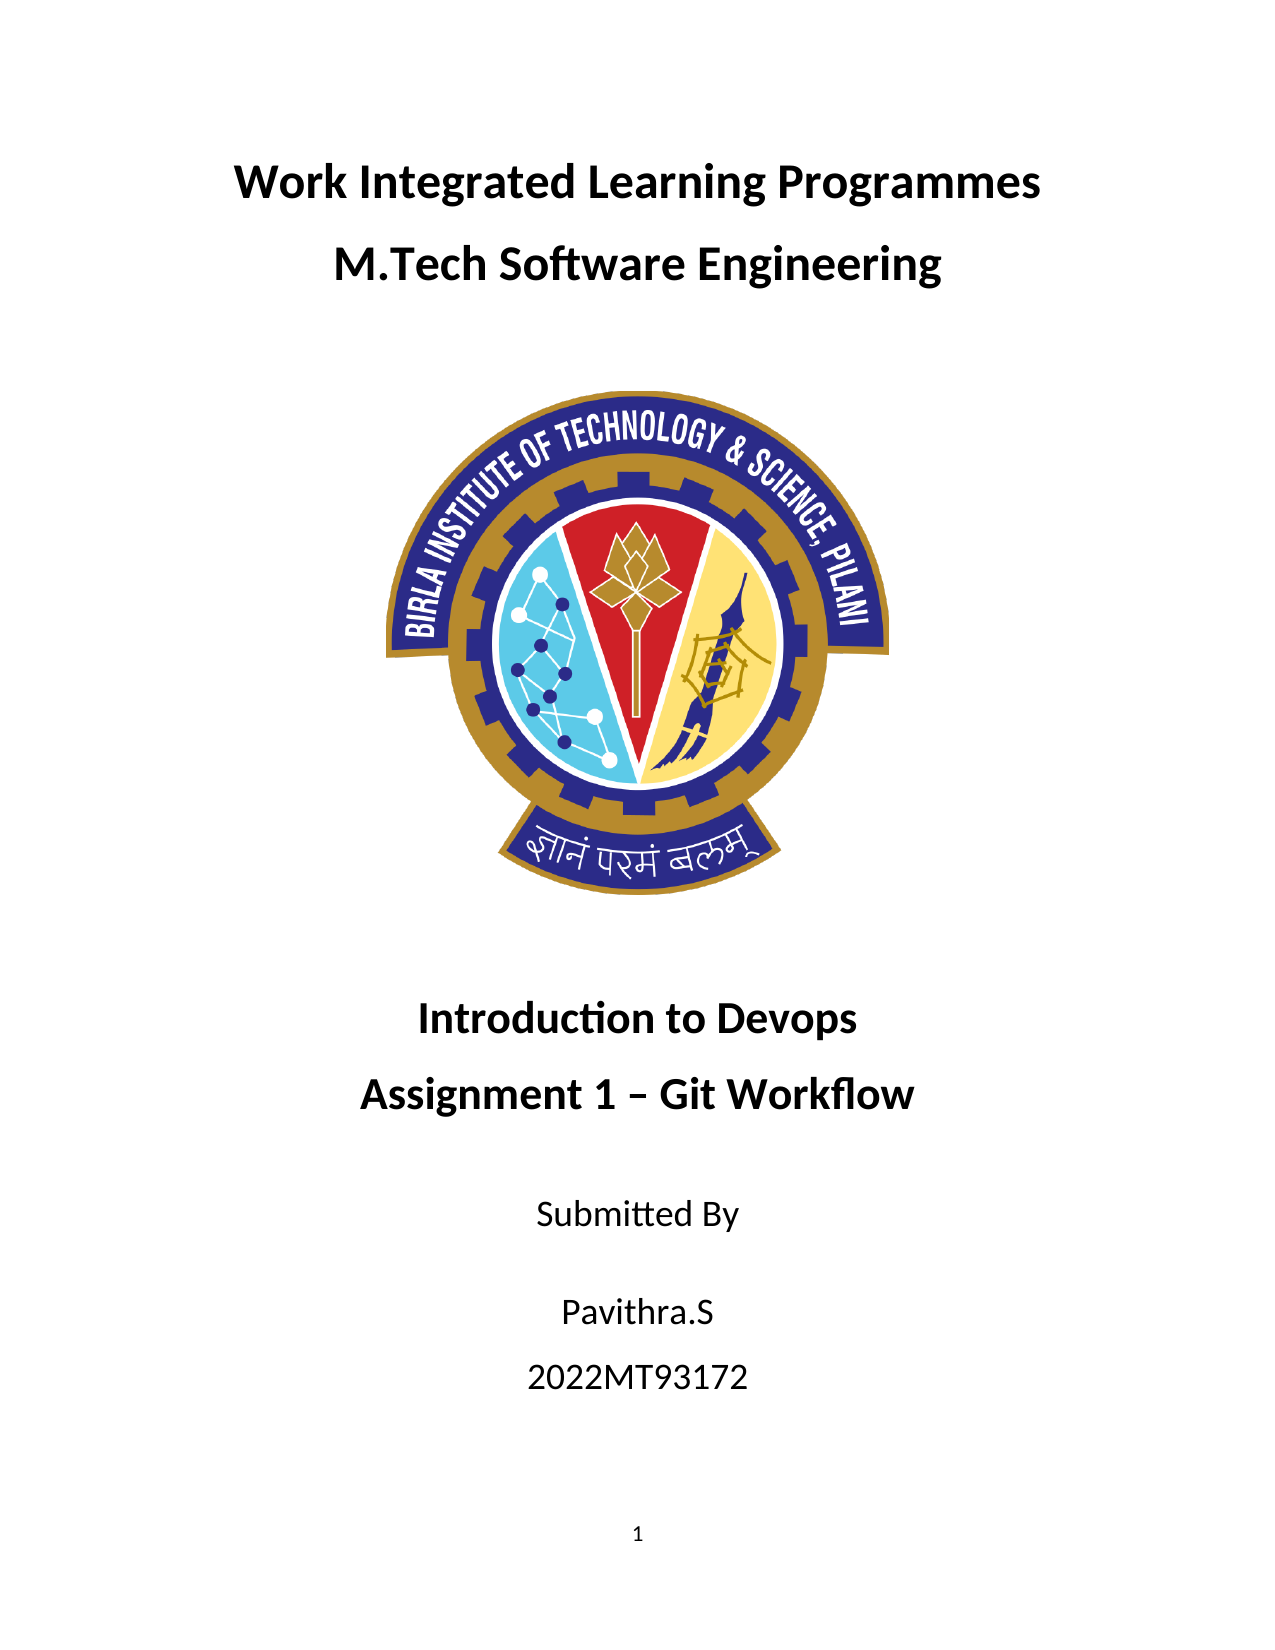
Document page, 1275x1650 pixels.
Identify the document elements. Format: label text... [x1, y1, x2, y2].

picture [386, 391, 889, 895]
text Assignment 1 – Git Workflow [150, 1065, 1125, 1121]
text 2022MT93172 [150, 1353, 1125, 1399]
text Submitted By [150, 1190, 1125, 1236]
text Introduction to Devops [150, 989, 1125, 1045]
text M.Tech Software Engineering [150, 231, 1125, 292]
text Pavithra.S [150, 1288, 1125, 1334]
text Work Integrated Learning Programmes [150, 150, 1125, 211]
